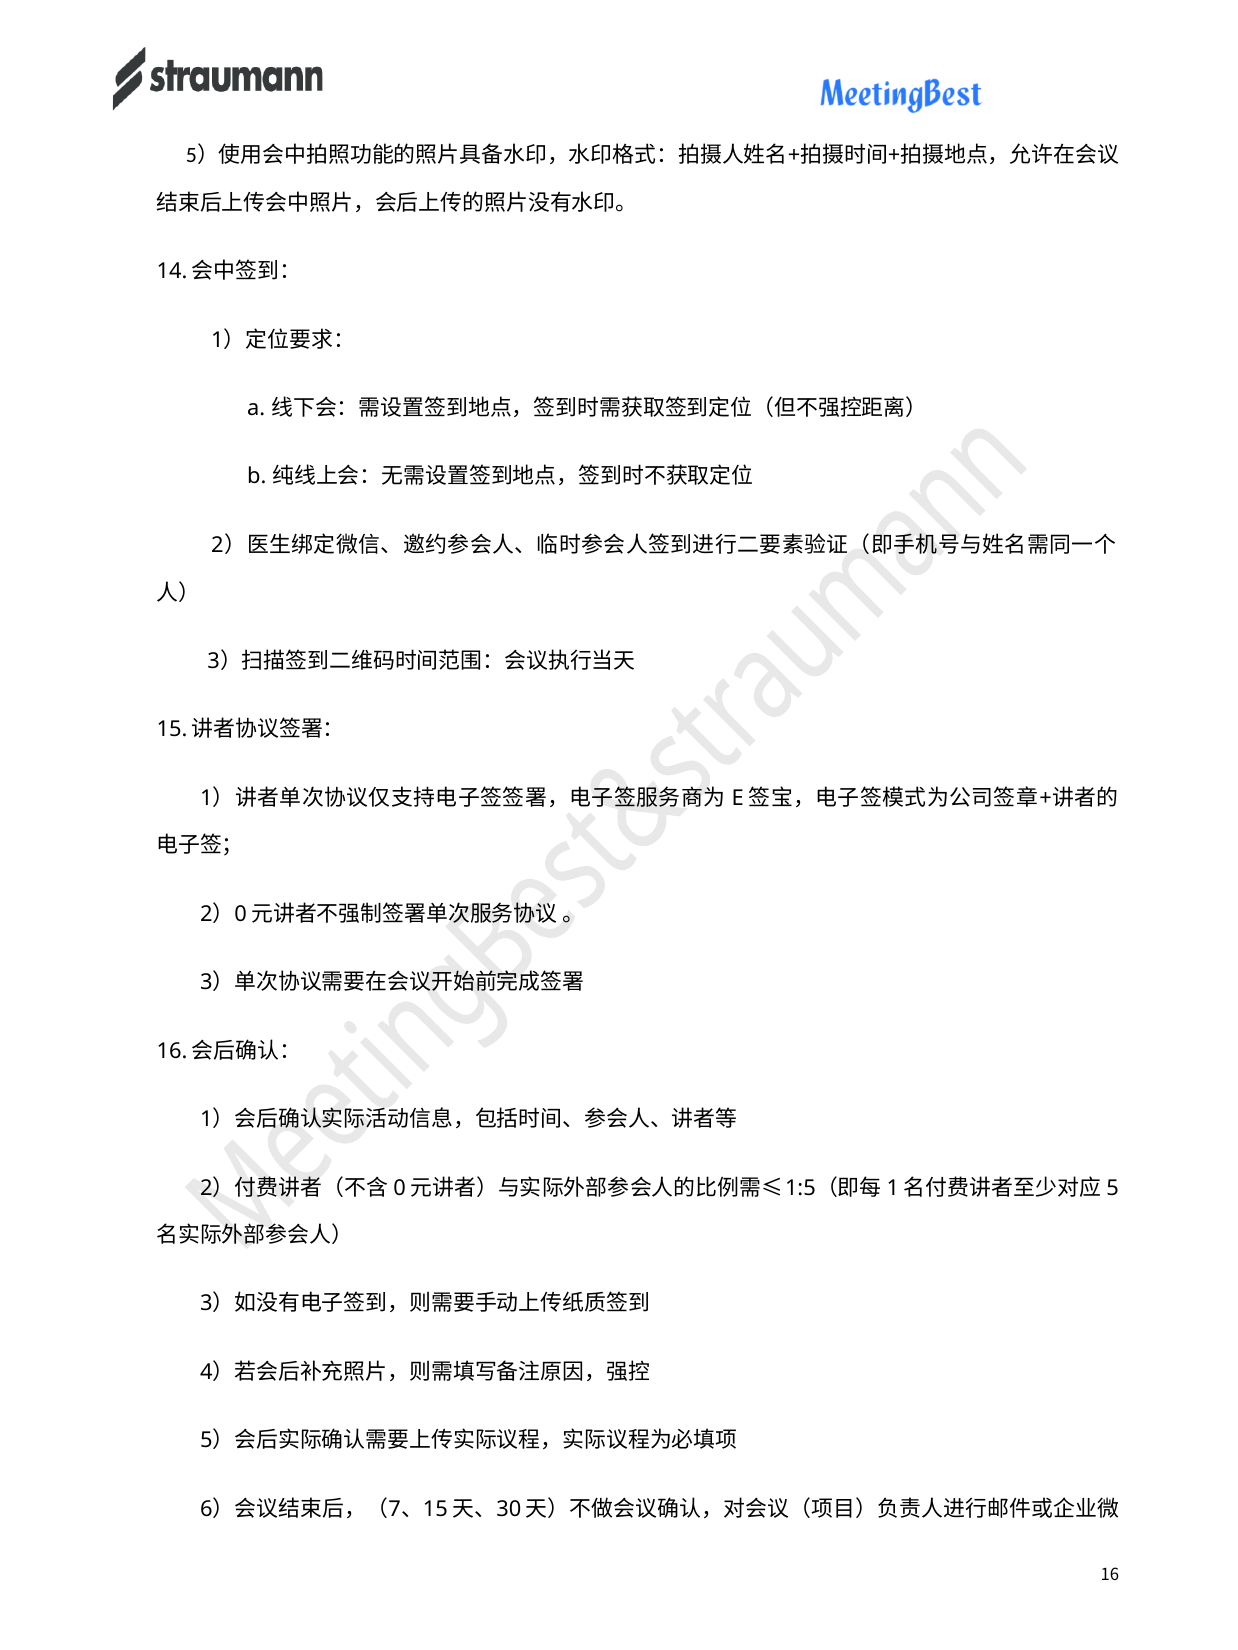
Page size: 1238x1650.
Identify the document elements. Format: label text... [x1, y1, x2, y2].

text 4）若会后补充照片，则需填写备注原因，强控 [156, 1354, 1119, 1386]
text 2）付费讲者（不含0元讲者）与实际外部参会人的比例需≤1:5（即每1名付费讲者至少对应5名实际外部参会人） [156, 1169, 1119, 1249]
text 5）会后实际确认需要上传实际议程，实际议程为必填项 [156, 1422, 1119, 1454]
picture [812, 70, 989, 114]
text 2）0元讲者不强制签署单次服务协议 。 [156, 896, 1119, 927]
list 会中签到： [156, 253, 1119, 285]
list 会后确认： [156, 1033, 1119, 1064]
text 1）定位要求： [200, 322, 1119, 353]
list 讲者协议签署： [156, 711, 1119, 743]
text 1）会后确认实际活动信息，包括时间、参会人、讲者等 [156, 1101, 1119, 1133]
text 1）讲者单次协议仅支持电子签签署，电子签服务商为E签宝，电子签模式为公司签章+讲者的电子签； [156, 780, 1119, 859]
text 3）如没有电子签到，则需要手动上传纸质签到 [156, 1285, 1119, 1317]
picture [112, 45, 323, 114]
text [156, 137, 1119, 217]
text a. 线下会：需设置签到地点，签到时需获取签到定位（但不强控距离） [156, 390, 1119, 422]
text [156, 1491, 1119, 1522]
text 2）医生绑定微信、邀约参会人、临时参会人签到进行二要素验证（即手机号与姓名需同一个人） [156, 527, 1119, 606]
text 3）扫描签到二维码时间范围：会议执行当天 [156, 643, 1119, 675]
text 3）单次协议需要在会议开始前完成签署 [156, 964, 1119, 996]
text b. 纯线上会：无需设置签到地点，签到时不获取定位 [156, 458, 1119, 490]
